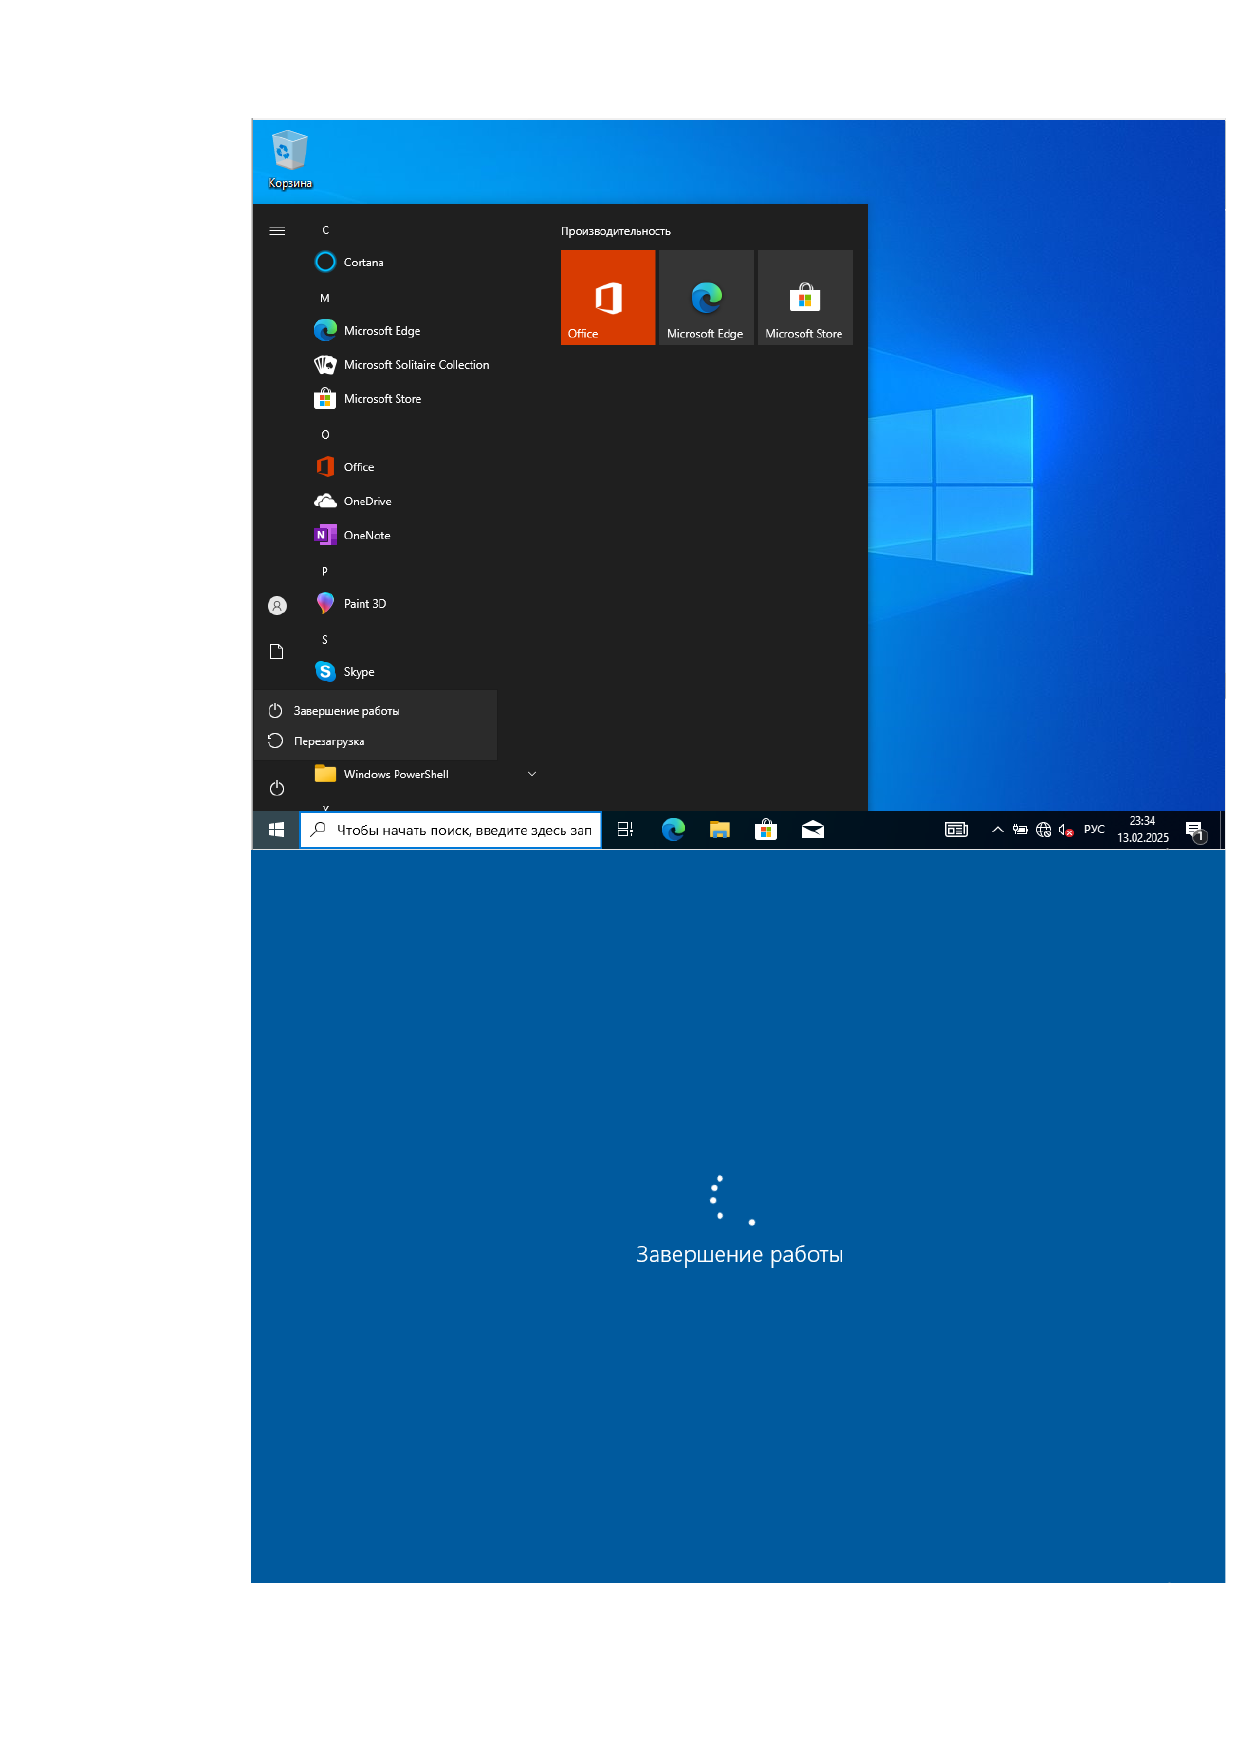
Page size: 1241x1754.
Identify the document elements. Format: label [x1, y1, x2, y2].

picture [251, 118, 1226, 1583]
